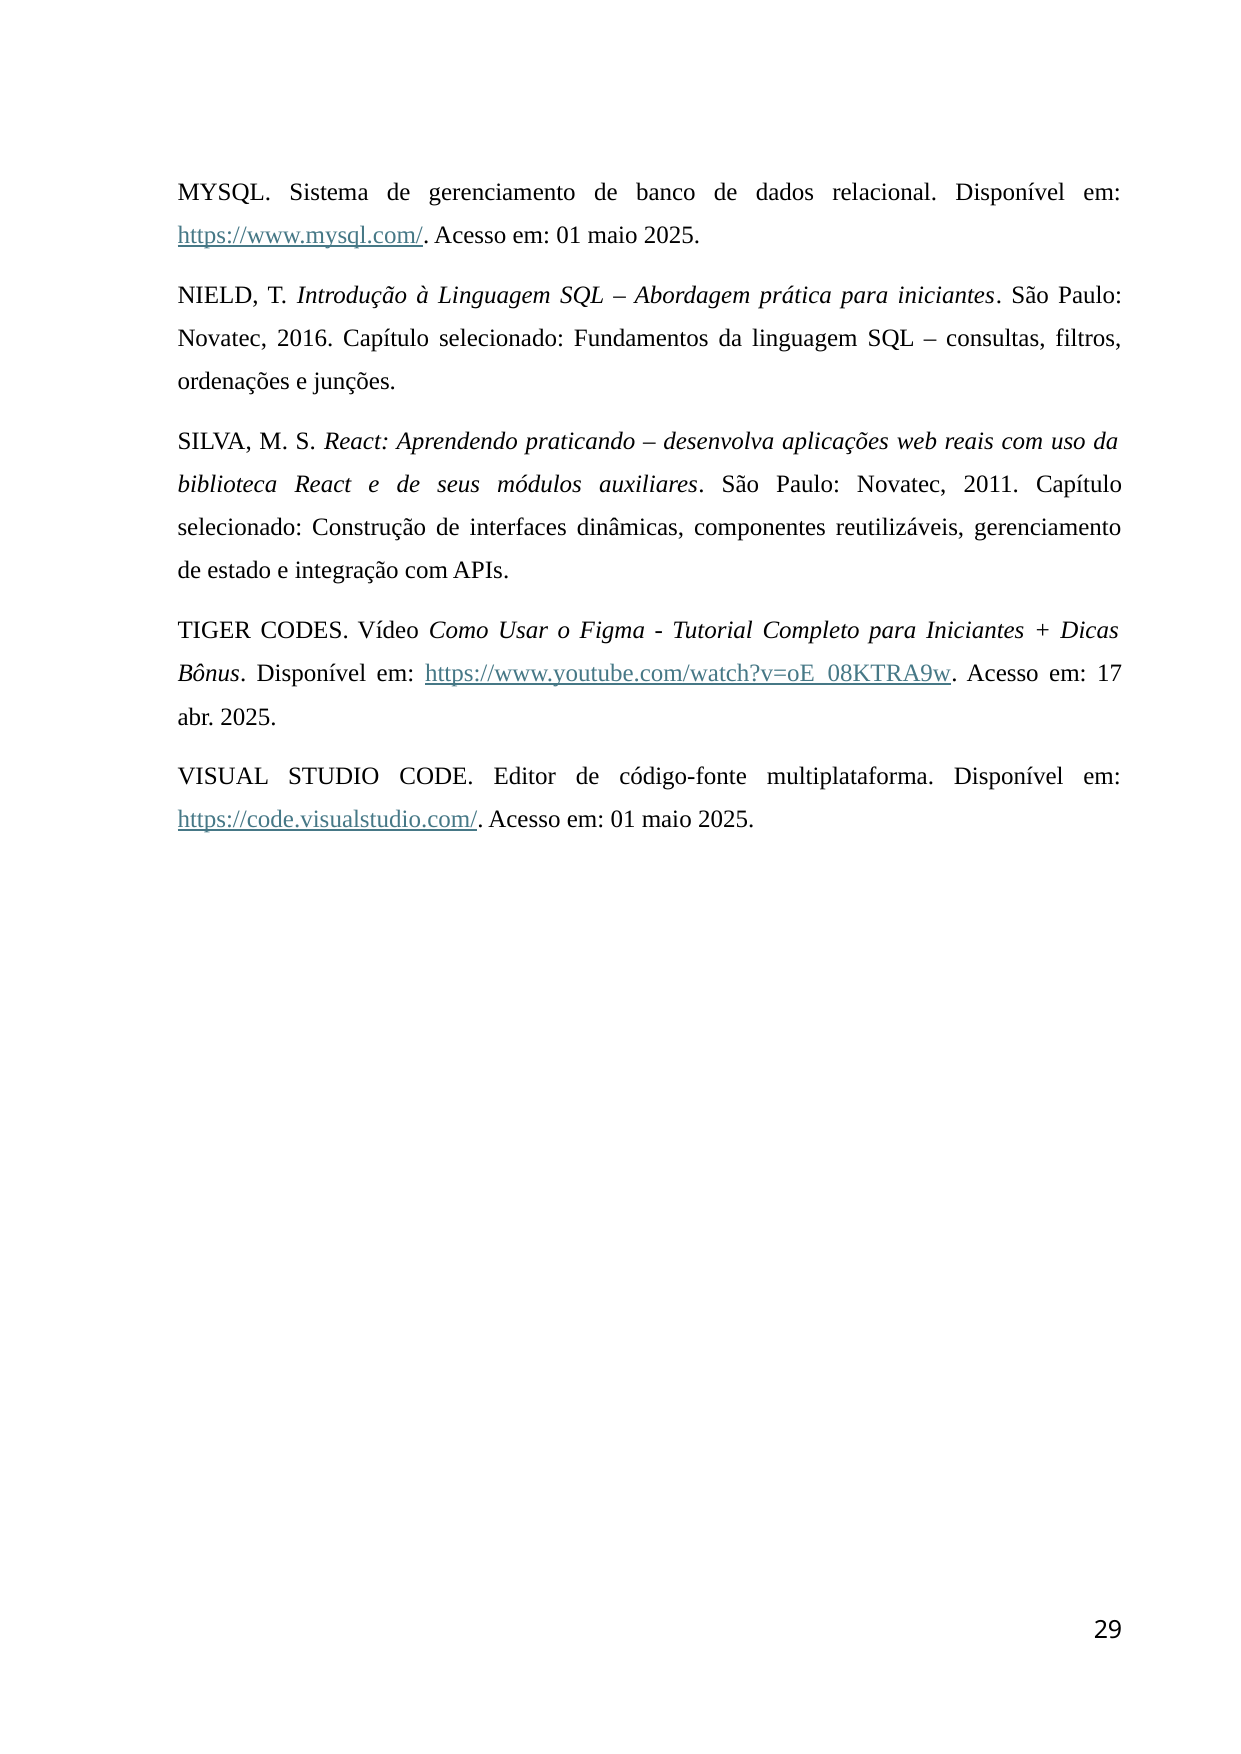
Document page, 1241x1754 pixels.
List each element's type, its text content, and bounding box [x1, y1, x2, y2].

text SILVA, M. S. React: Aprendendo praticando – desenvolva aplicações web reais com uso da biblioteca React e de seus módulos auxiliares. São Paulo: Novatec, 2011. Capítulo selecionado: Construção de interfaces dinâmicas, componentes reutilizáveis, gerenciamento de estado e integração com APIs. [177, 426, 1122, 584]
text VISUAL STUDIO CODE. Editor de código-fonte multiplataforma. Disponível em: https://code.visualstudio.com/. Acesso em: 01 maio 2025. [177, 761, 1122, 833]
text TIGER CODES. Vídeo Como Usar o Figma - Tutorial Completo para Iniciantes + Dicas Bônus. Disponível em: https://www.youtube.com/watch?v=oE_08KTRA9w. Acesso em: 17 abr. 2025. [177, 615, 1122, 730]
text MYSQL. Sistema de gerenciamento de banco de dados relacional. Disponível em: https://www.mysql.com/. Acesso em: 01 maio 2025. [177, 177, 1122, 249]
text NIELD, T. Introdução à Linguagem SQL – Abordagem prática para iniciantes. São Paulo: Novatec, 2016. Capítulo selecionado: Fundamentos da linguagem SQL – consultas, filtros, ordenações e junções. [177, 280, 1122, 395]
